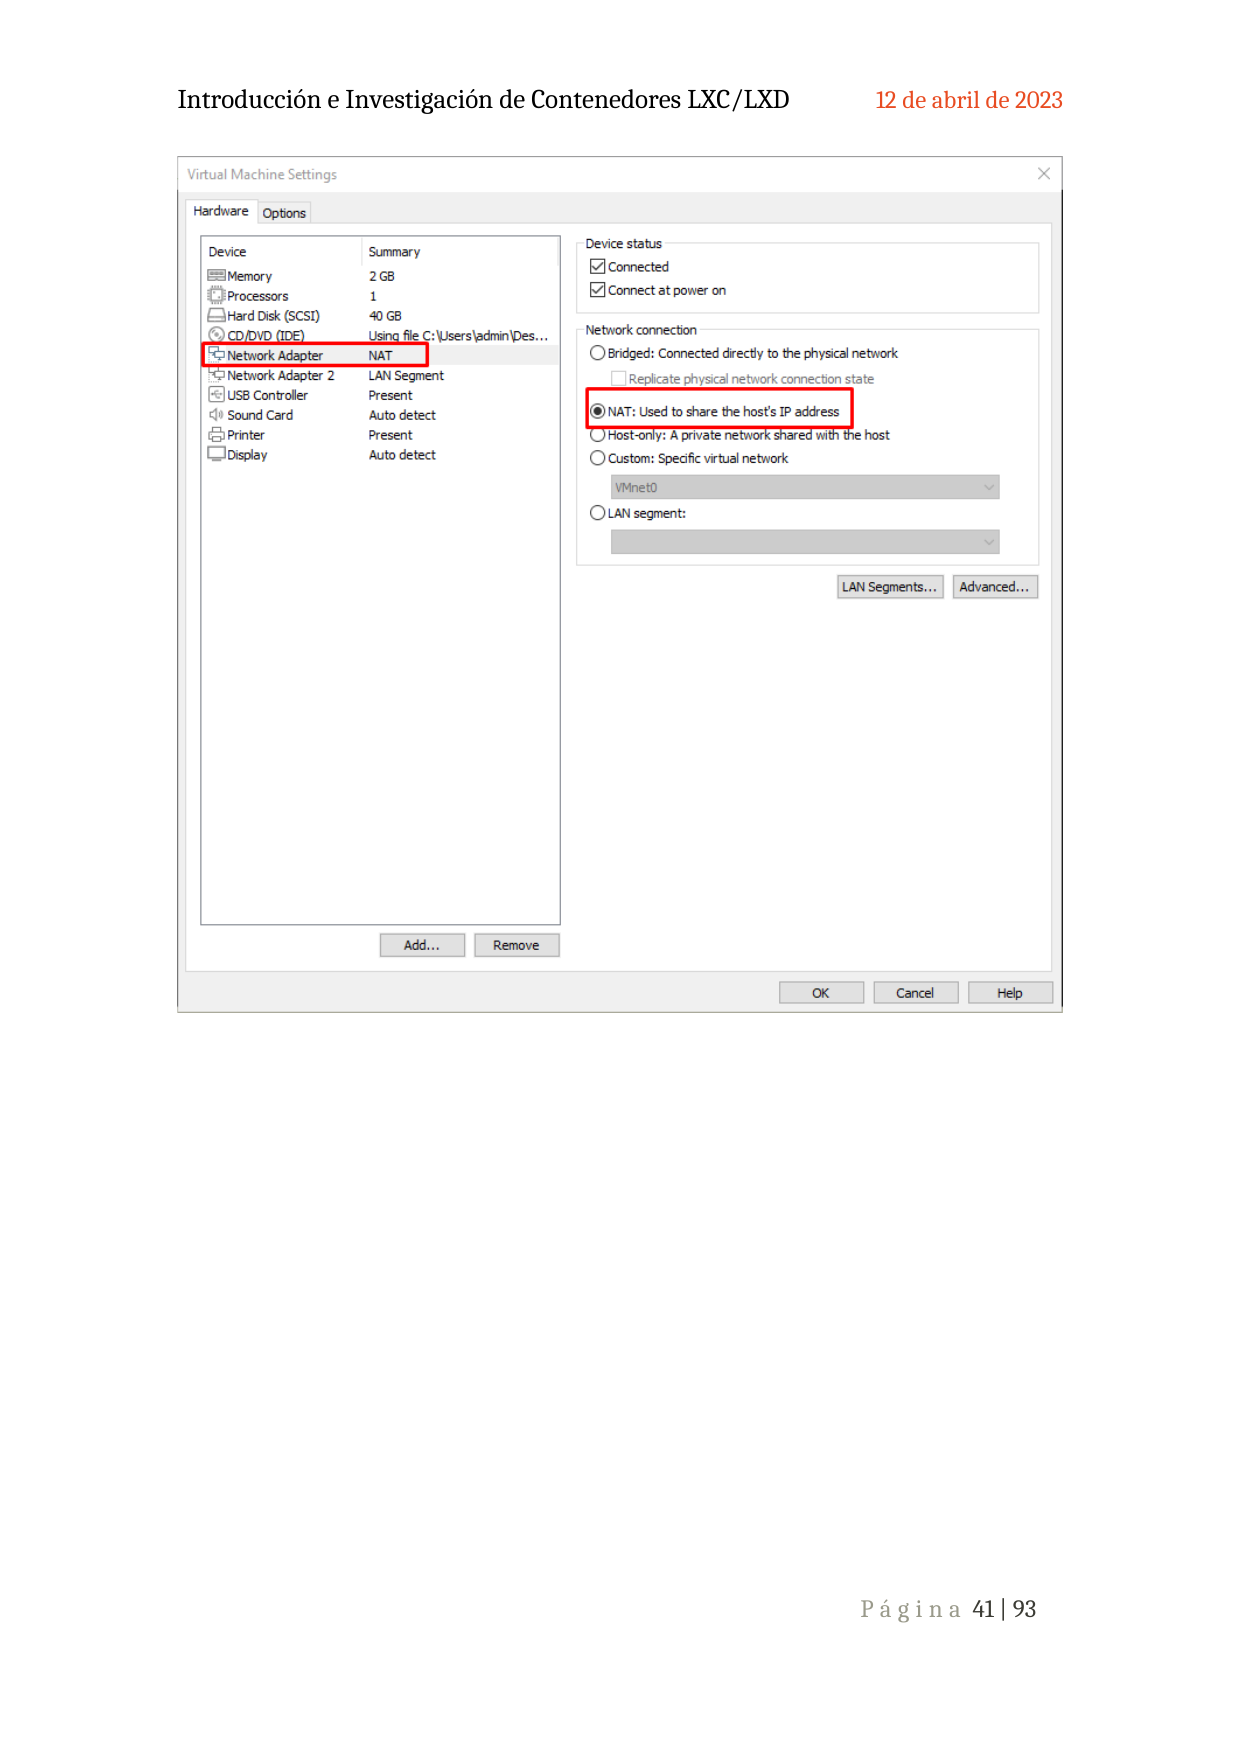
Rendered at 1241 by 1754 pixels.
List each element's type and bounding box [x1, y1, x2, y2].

picture [177, 156, 1063, 1013]
